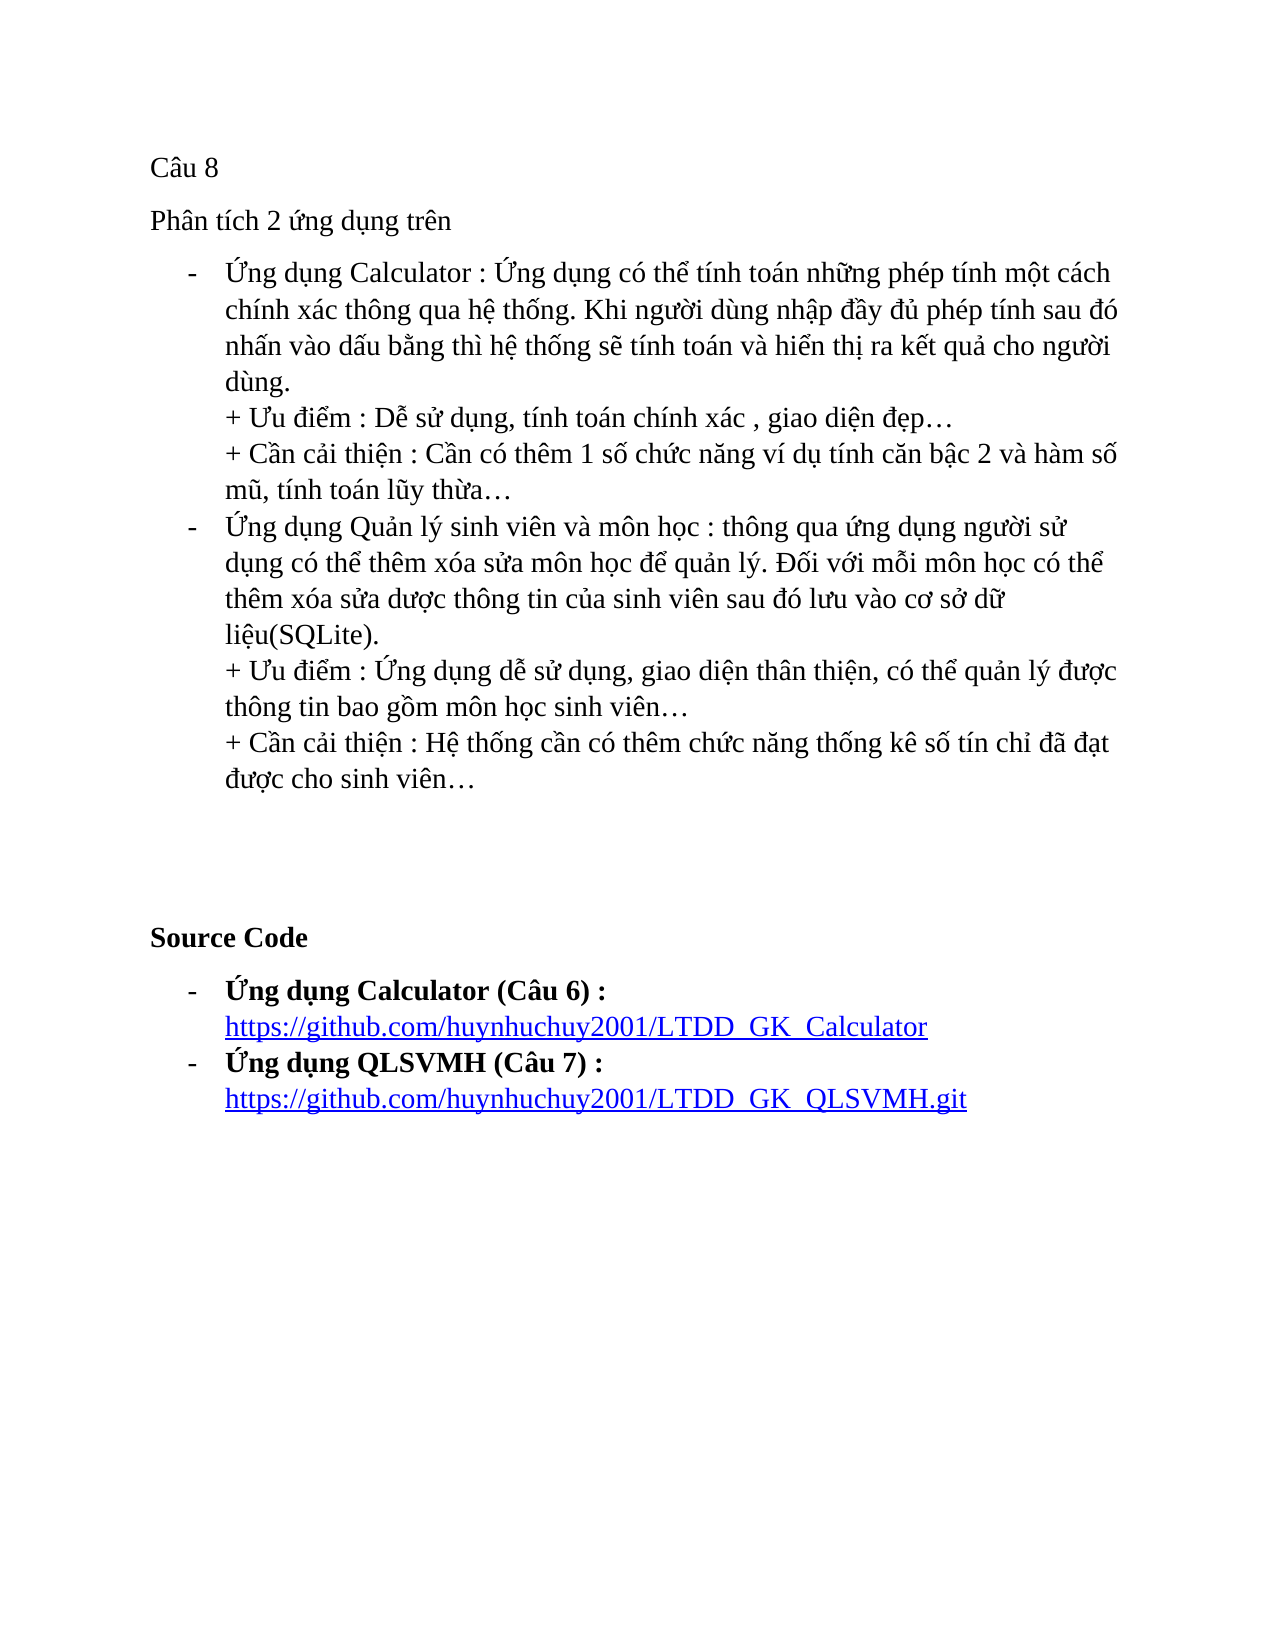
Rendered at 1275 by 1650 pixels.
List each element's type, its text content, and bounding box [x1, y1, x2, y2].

list + Cần cải thiện : Hệ thống cần có thêm chức năng thống kê số tín chỉ đã đạt được cho sinh viên… [225, 726, 1125, 795]
list Ứng dụng Quản lý sinh viên và môn học : thông qua ứng dụng người sử dụng có thể thêm xóa sửa môn học để quản lý. Đối với mỗi môn học có thể thêm xóa sửa dược thông tin của sinh viên sau đó lưu vào cơ sở dữ liệu(SQLite). [187, 509, 1125, 651]
text Phân tích 2 ứng dụng trên [150, 203, 1125, 236]
text Câu 8 [150, 150, 1125, 183]
list + Cần cải thiện : Cần có thêm 1 số chức năng ví dụ tính căn bậc 2 và hàm số mũ, tính toán lũy thừa… [225, 436, 1125, 506]
text Source Code [150, 920, 1125, 954]
list + Ưu điểm : Ứng dụng dễ sử dụng, giao diện thân thiện, có thể quản lý được thông tin bao gồm môn học sinh viên… [225, 653, 1125, 723]
list Ứng dụng QLSVMH (Câu 7) : https://github.com/huynhuchuy2001/LTDD_GK_QLSVMH.git [187, 1045, 1125, 1115]
list Ứng dụng Calculator (Câu 6) : https://github.com/huynhuchuy2001/LTDD_GK_Calculator [187, 973, 1125, 1043]
list Ứng dụng Calculator : Ứng dụng có thể tính toán những phép tính một cách chính xác thông qua hệ thống. Khi người dùng nhập đầy đủ phép tính sau đó nhấn vào dấu bằng thì hệ thống sẽ tính toán và hiển thị ra kết quả cho người dùng. [187, 256, 1125, 398]
list + Ưu điểm : Dễ sử dụng, tính toán chính xác , giao diện đẹp… [225, 400, 1125, 434]
